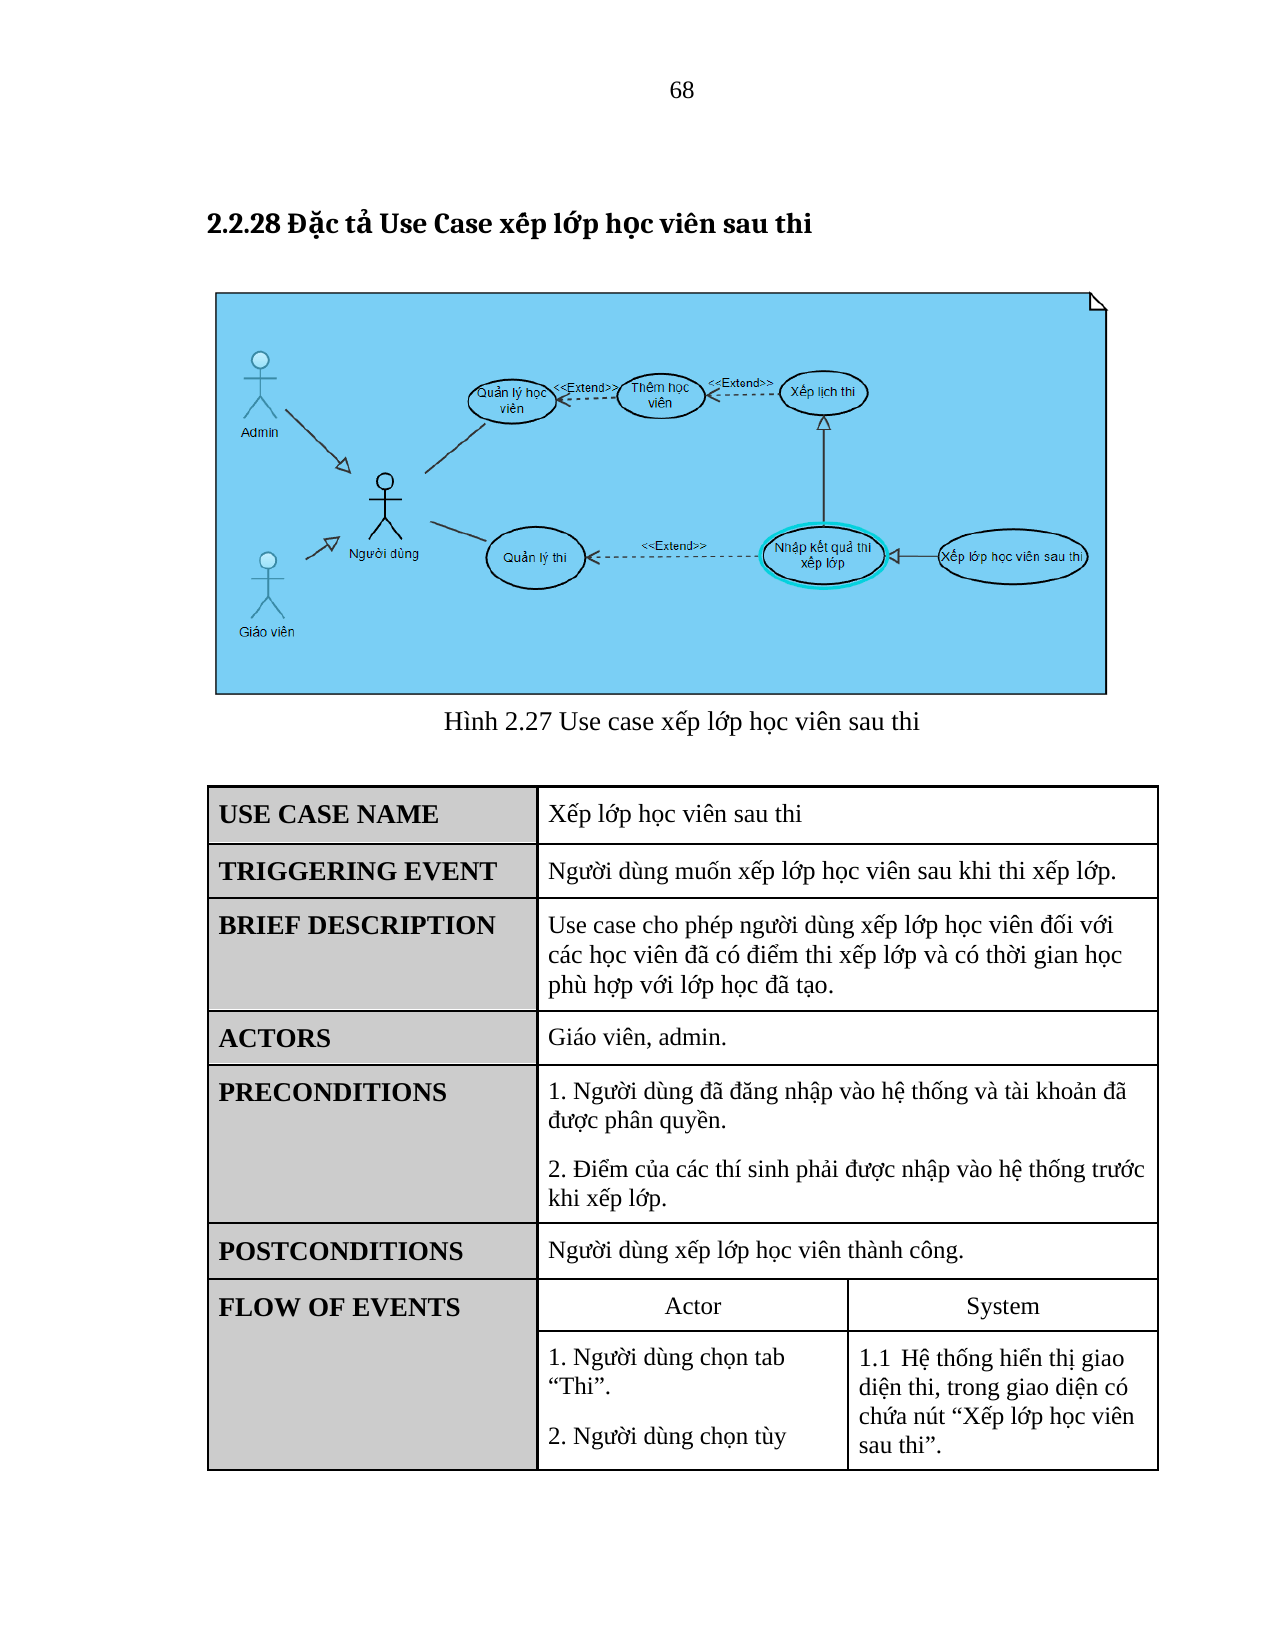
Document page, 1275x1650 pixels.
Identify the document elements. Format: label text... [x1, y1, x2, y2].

table_cell Actor [539, 1280, 847, 1330]
table_cell ACTORS [209, 1012, 536, 1063]
table_cell Người dùng xếp lớp học viên thành công. [539, 1224, 1157, 1278]
table_cell Use case cho phép người dùng xếp lớp học viên đối với các học viên đã có điểm thi xếp lớp và có thời gian học phù hợp với lớp học đã tạo. [539, 899, 1157, 1009]
table_cell Giáo viên, admin. [539, 1012, 1157, 1063]
subtitle 2.2.28 Đặc tả Use Case xếp lớp học viên sau thi [207, 207, 1157, 240]
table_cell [539, 1332, 847, 1469]
table_header Xếp lớp học viên sau thi [539, 788, 1157, 842]
table_cell TRIGGERING EVENT [209, 845, 536, 897]
table_cell System [849, 1280, 1157, 1330]
table_cell PRECONDITIONS [209, 1066, 536, 1222]
table_header USE CASE NAME [209, 788, 536, 842]
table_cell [849, 1332, 1157, 1469]
table_cell BRIEF DESCRIPTION [209, 899, 536, 1009]
text Hình 2.27 Use case xếp lớp học viên sau thi [207, 704, 1157, 736]
table_cell Người dùng muốn xếp lớp học viên sau khi thi xếp lớp. [539, 845, 1157, 897]
table_cell 1. Người dùng đã đăng nhập vào hệ thống và tài khoản đã được phân quyền. 2. Điểm của các thí sinh phải được nhập vào hệ thống trước khi xếp lớp. [539, 1066, 1157, 1222]
table_cell POSTCONDITIONS [209, 1224, 536, 1278]
table_cell FLOW OF EVENTS [209, 1280, 536, 1469]
picture [206, 282, 1125, 705]
